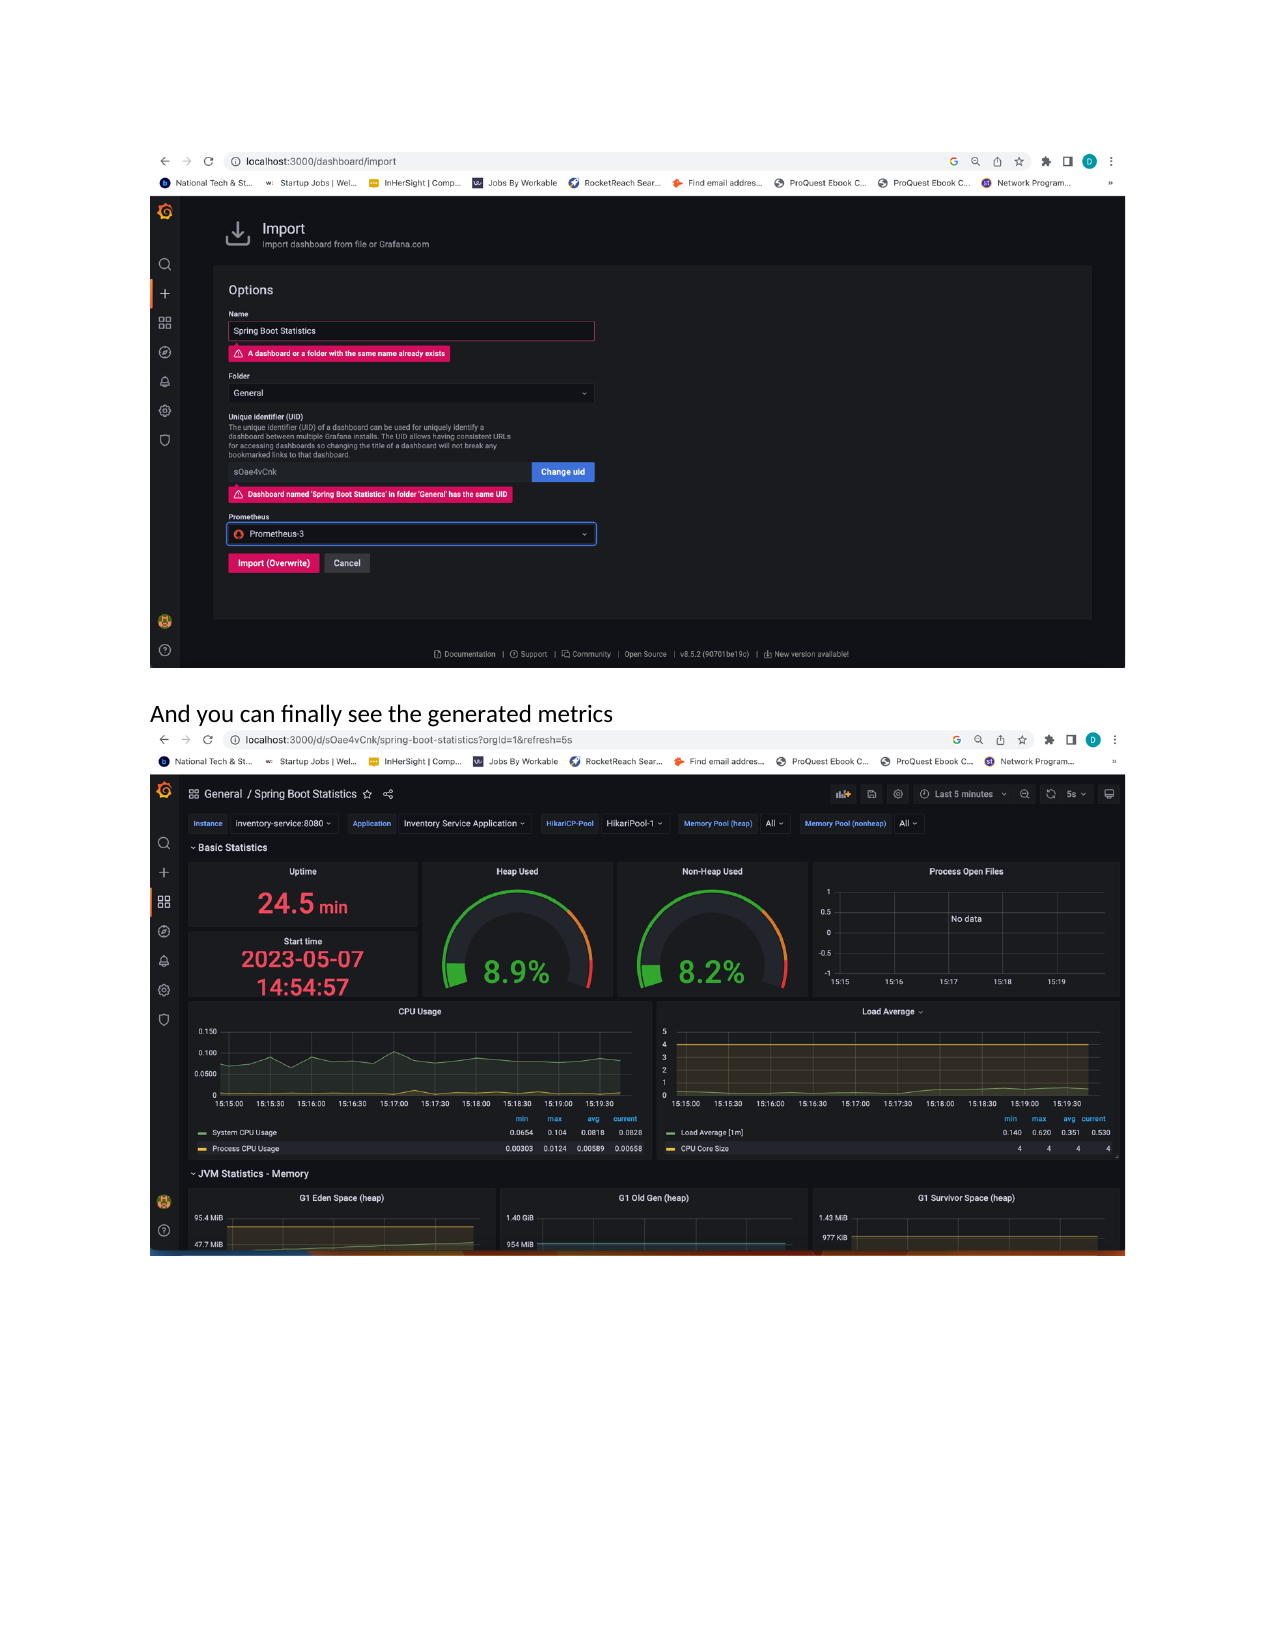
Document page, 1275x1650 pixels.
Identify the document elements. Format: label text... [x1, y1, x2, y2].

picture [150, 728, 1125, 1256]
text And you can finally see the generated metrics [150, 698, 1125, 728]
picture [150, 150, 1125, 668]
